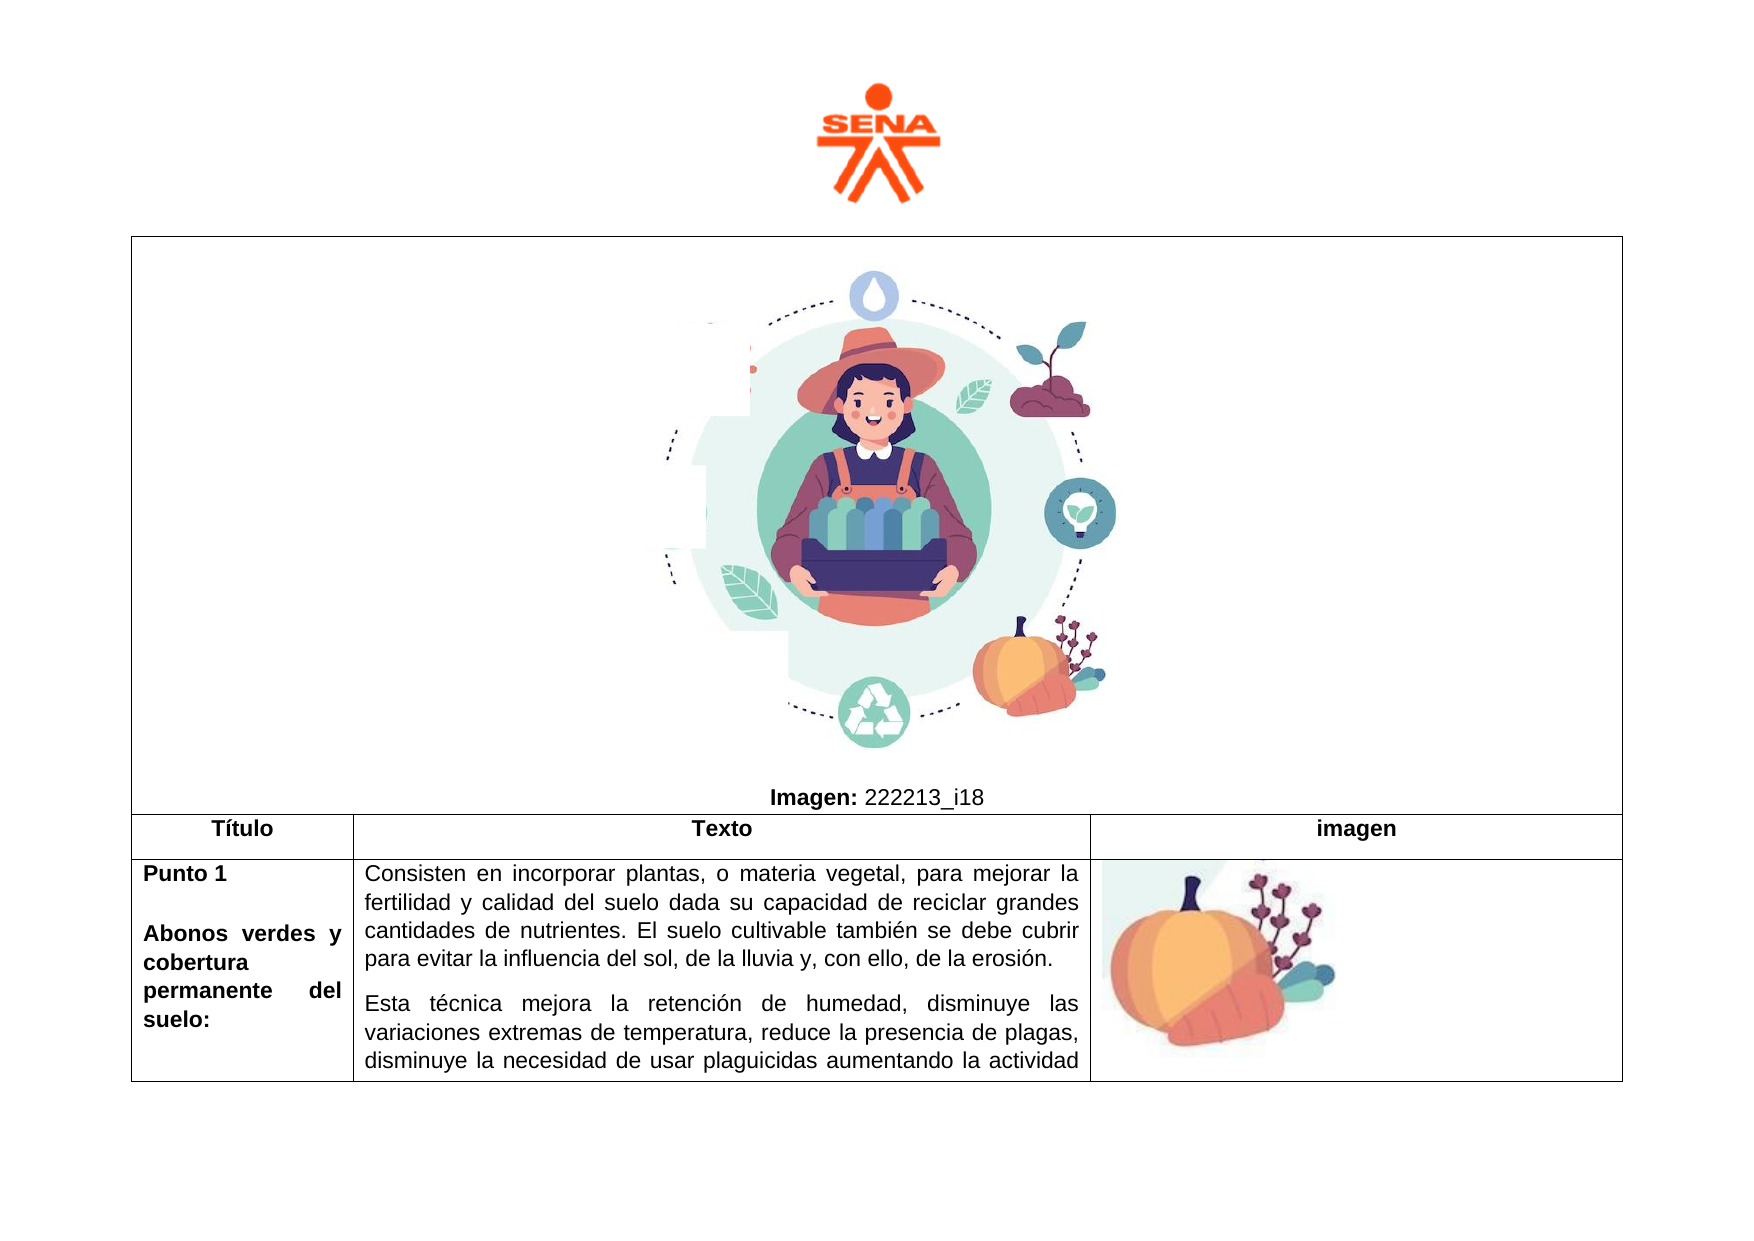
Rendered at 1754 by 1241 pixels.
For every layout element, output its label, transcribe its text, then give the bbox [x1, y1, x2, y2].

picture [1102, 860, 1354, 1070]
table_cell Título [132, 815, 353, 859]
picture [605, 237, 1149, 780]
table_cell imagen [1091, 815, 1622, 859]
table_cell [1091, 860, 1622, 1081]
table_cell Texto [354, 815, 1090, 859]
table_cell Punto 1 Abonos verdes y cobertura permanente del suelo: [132, 860, 353, 1081]
table_cell Imagen: 222213_i18 [132, 237, 1622, 814]
picture [805, 75, 949, 210]
